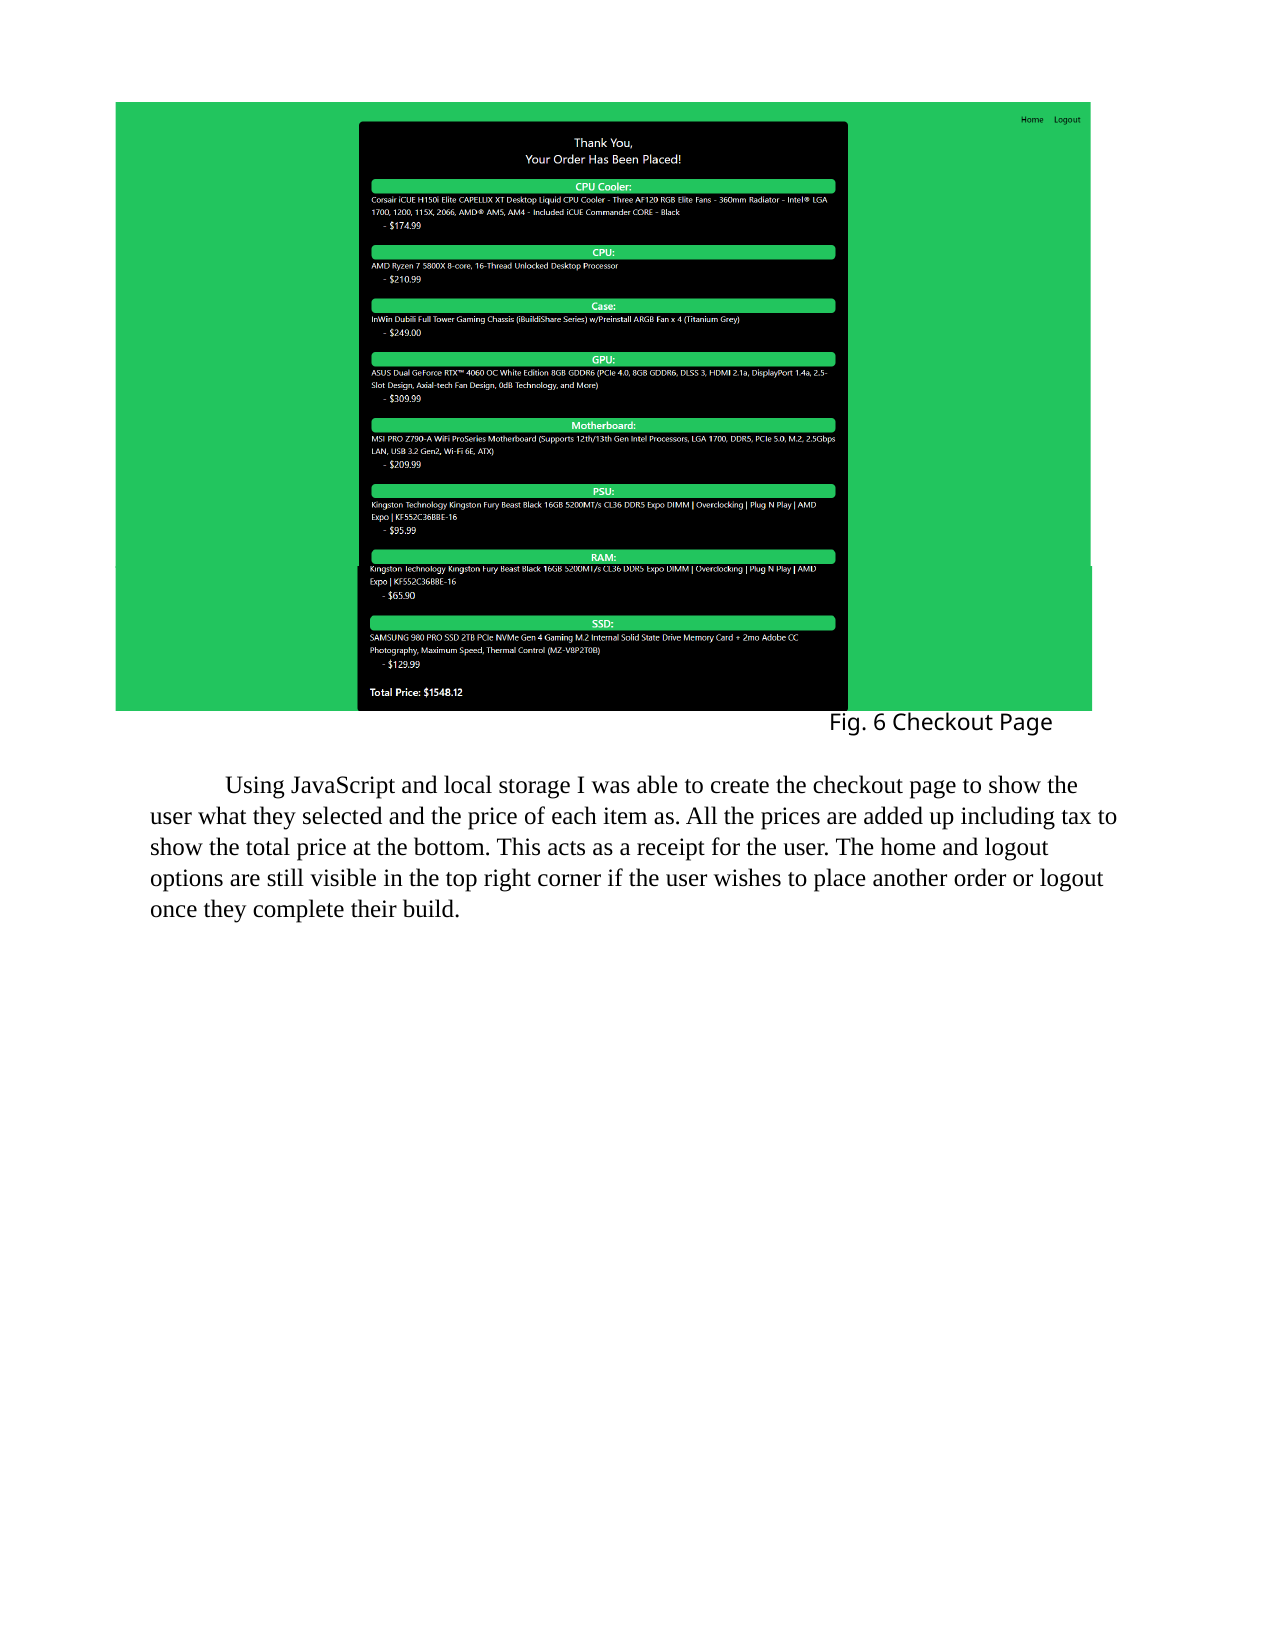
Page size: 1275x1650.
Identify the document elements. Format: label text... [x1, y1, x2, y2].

text Using JavaScript and local storage I was able to create the checkout page to show the user what they selected and the price of each item as. All the prices are added up including tax to show the total price at the bottom. This acts as a receipt for the user. The home and logout options are still visible in the top right corner if the user wishes to place another order or logout once they complete their build. [150, 770, 1125, 923]
picture [115, 102, 1093, 711]
